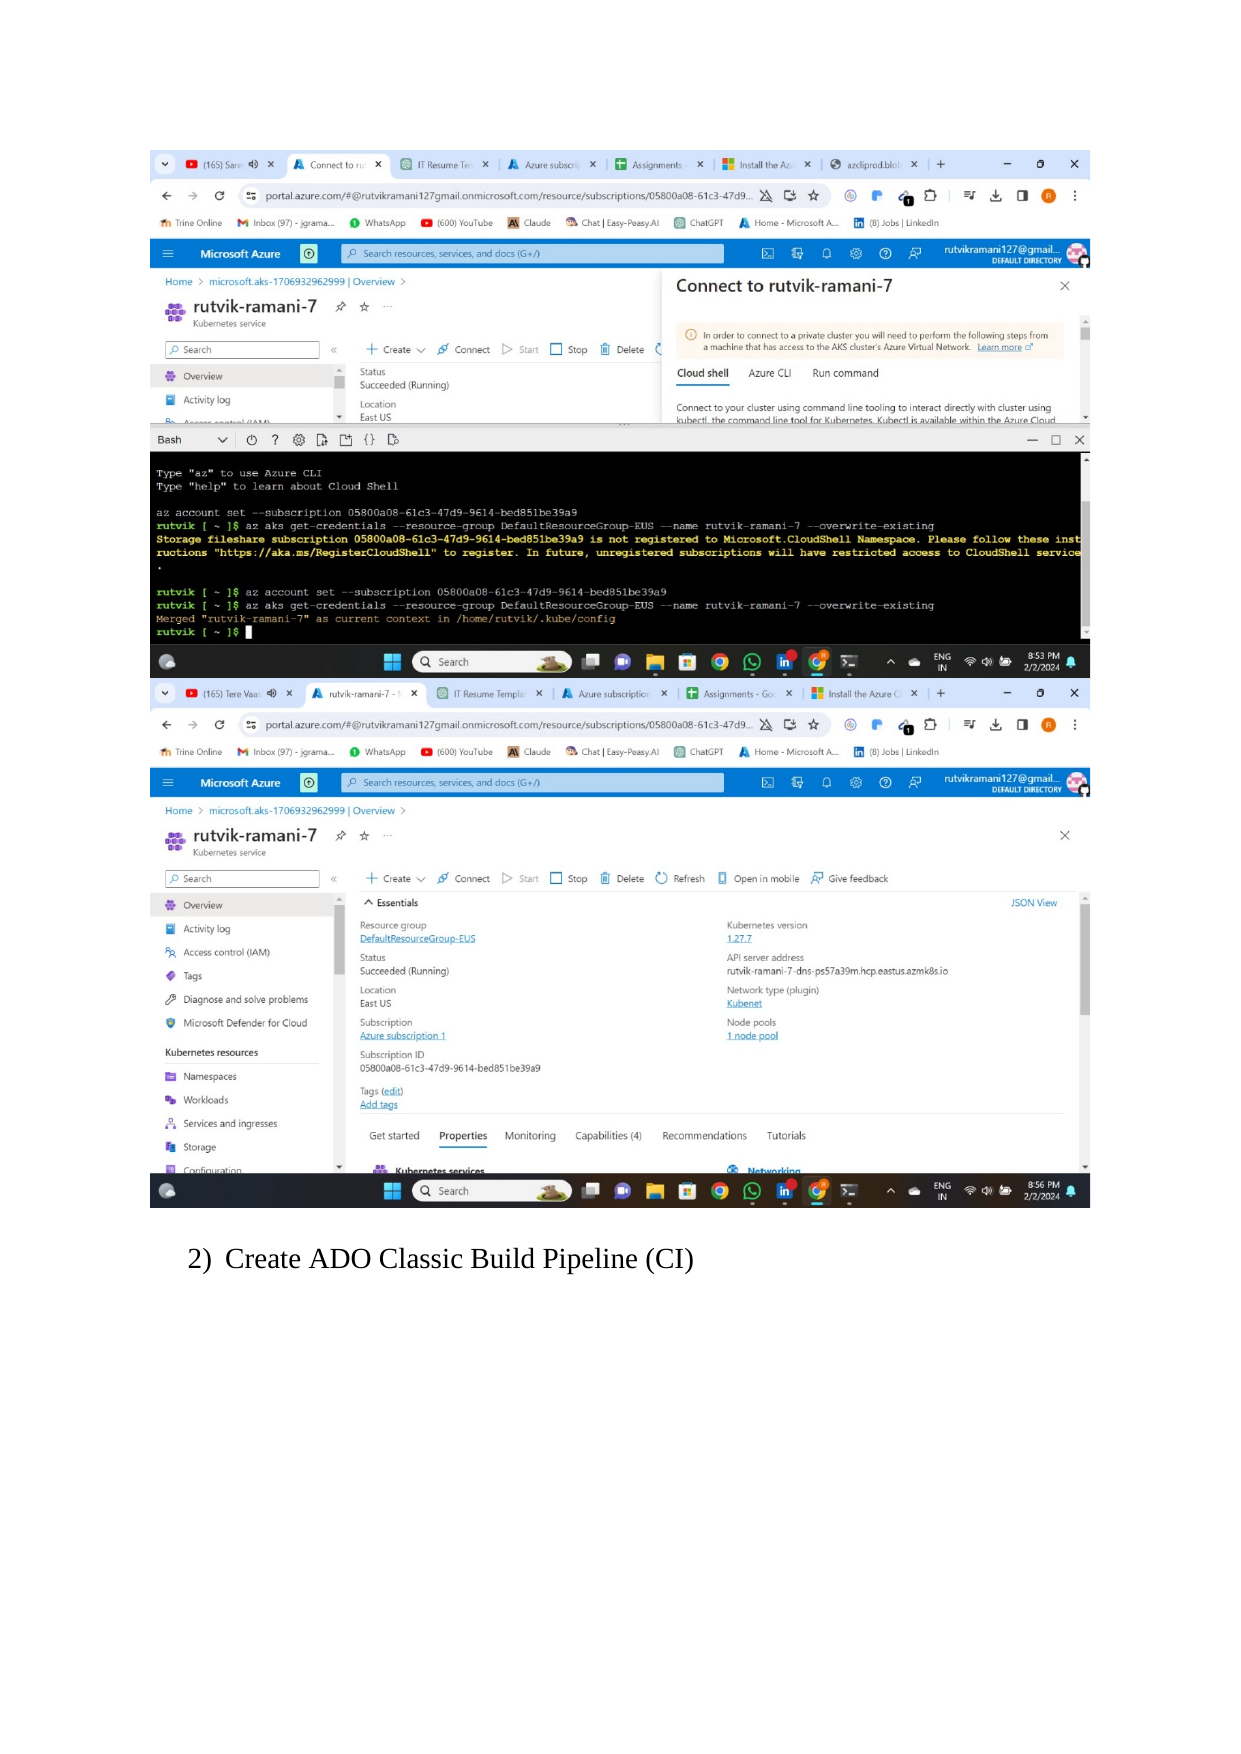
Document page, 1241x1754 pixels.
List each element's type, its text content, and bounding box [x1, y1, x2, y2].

list Create ADO Classic Build Pipeline (CI) [187, 1241, 1090, 1274]
picture [150, 150, 1091, 1208]
